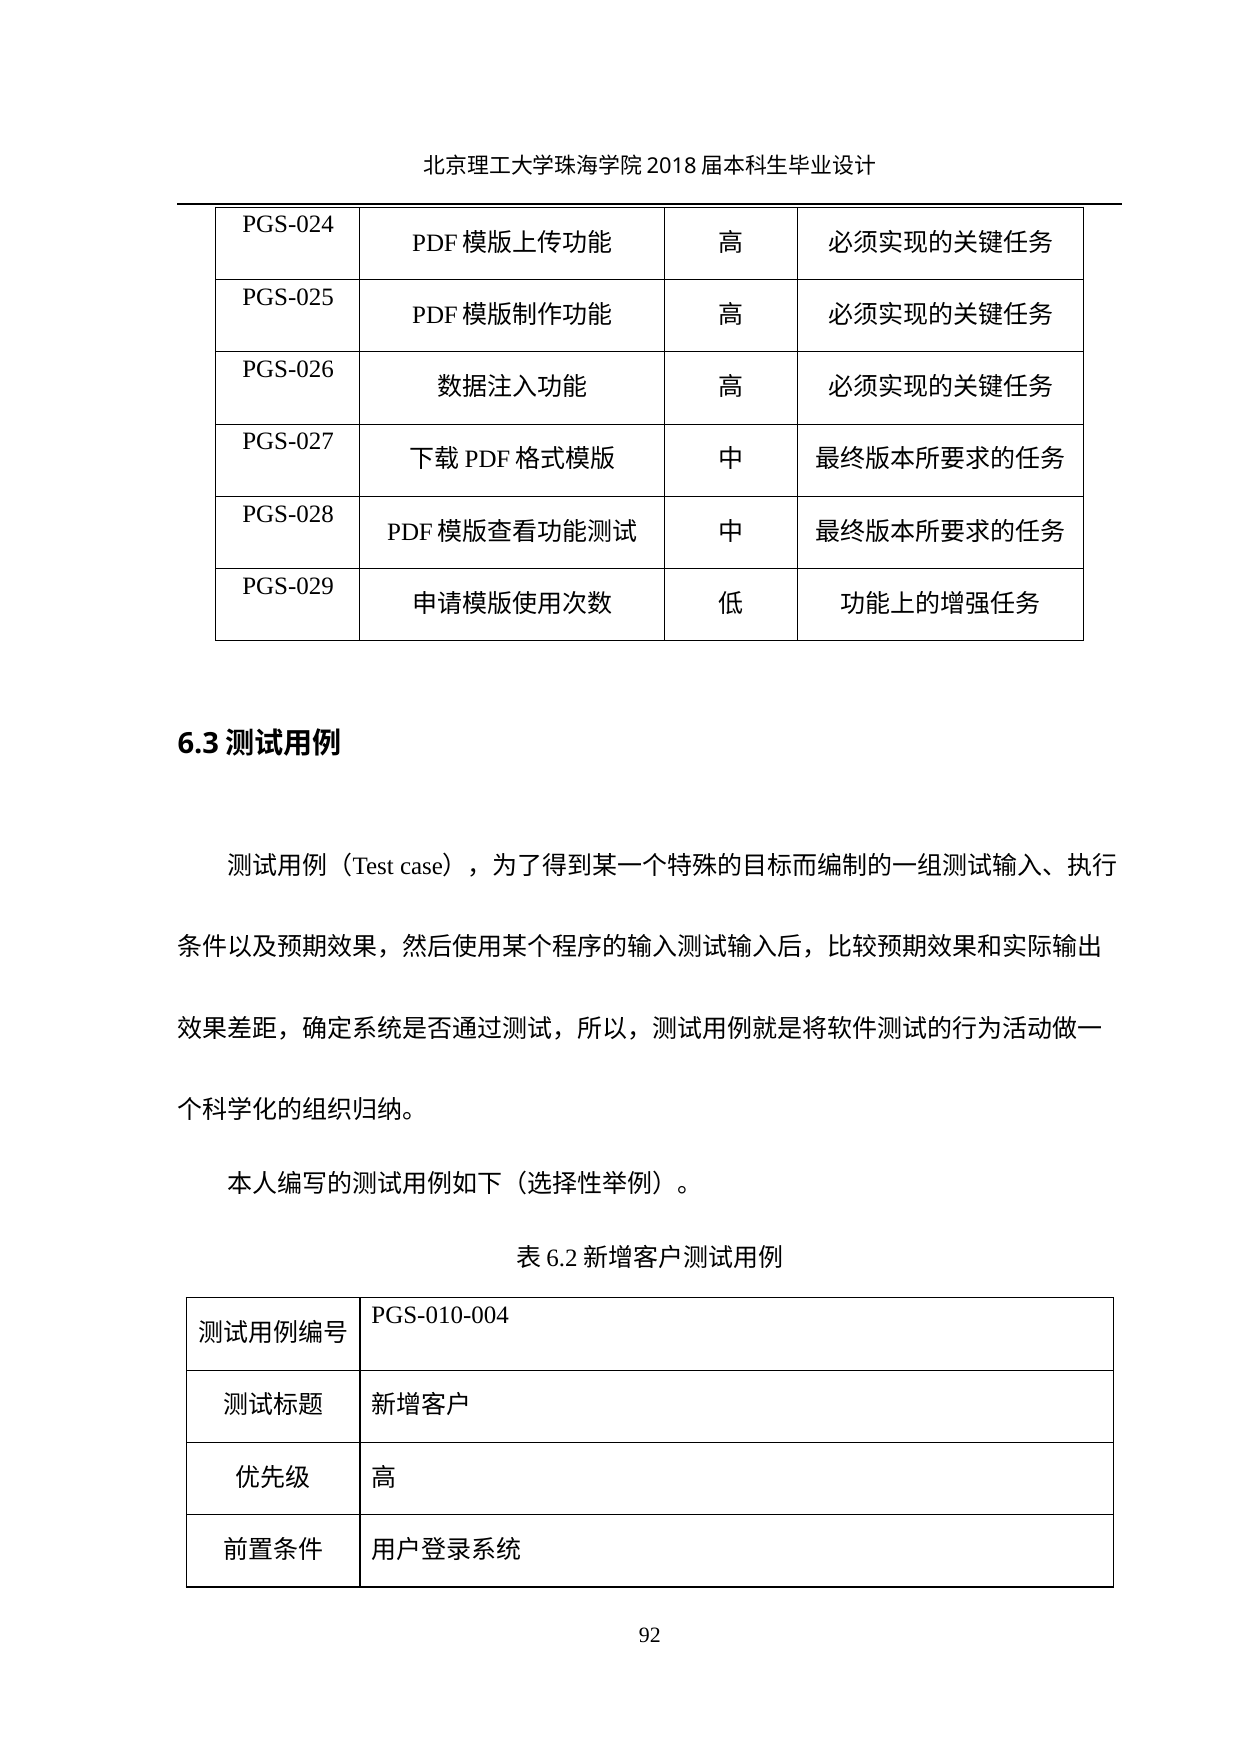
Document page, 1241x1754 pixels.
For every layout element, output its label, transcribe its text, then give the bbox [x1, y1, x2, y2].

table_cell 低 [665, 569, 797, 640]
text 本人编写的测试用例如下（选择性举例）。 [177, 1149, 1122, 1214]
table_cell 新增客户 [361, 1371, 1113, 1442]
table_cell PGS-027 [216, 425, 359, 496]
table_cell 数据注入功能 [360, 352, 664, 423]
table_cell PDF模版查看功能测试 [360, 497, 664, 568]
table_cell PGS-028 [216, 497, 359, 568]
table_cell PGS-025 [216, 280, 359, 351]
table_cell 申请模版使用次数 [360, 569, 664, 640]
table_cell PGS-026 [216, 352, 359, 423]
table_header PGS-010-004 [361, 1298, 1113, 1369]
table_cell 高 [665, 280, 797, 351]
table_cell 用户登录系统 [361, 1515, 1113, 1586]
subtitle 6.3测试用例 [177, 708, 1122, 773]
table_cell 必须实现的关键任务 [798, 280, 1083, 351]
table_cell 高 [665, 352, 797, 423]
table_header 测试用例编号 [187, 1298, 359, 1369]
table_cell 功能上的增强任务 [798, 569, 1083, 640]
table_cell 优先级 [187, 1443, 359, 1514]
table_cell 中 [665, 425, 797, 496]
table_cell 测试标题 [187, 1371, 359, 1442]
table_cell 高 [665, 208, 797, 279]
table_cell 高 [361, 1443, 1113, 1514]
table_cell 最终版本所要求的任务 [798, 425, 1083, 496]
text 测试用例（Test case），为了得到某一个特殊的目标而编制的一组测试输入、执行条件以及预期效果，然后使用某个程序的输入测试输入后，比较预期效果和实际输出效果差距，确定系统是否通过测试，所以，测试用例就是将软件测试的行为活动做一个科学化的组织归纳。 [177, 831, 1122, 1140]
table_cell 前置条件 [187, 1515, 359, 1586]
table_cell 必须实现的关键任务 [798, 352, 1083, 423]
table_cell 必须实现的关键任务 [798, 208, 1083, 279]
table_cell 中 [665, 497, 797, 568]
text 表6.2 新增客户测试用例 [177, 1223, 1122, 1288]
table_cell PDF模版制作功能 [360, 280, 664, 351]
table_cell PDF模版上传功能 [360, 208, 664, 279]
table_cell 最终版本所要求的任务 [798, 497, 1083, 568]
table_cell PGS-024 [216, 208, 359, 279]
table_cell PGS-029 [216, 569, 359, 640]
table_cell 下载PDF格式模版 [360, 425, 664, 496]
